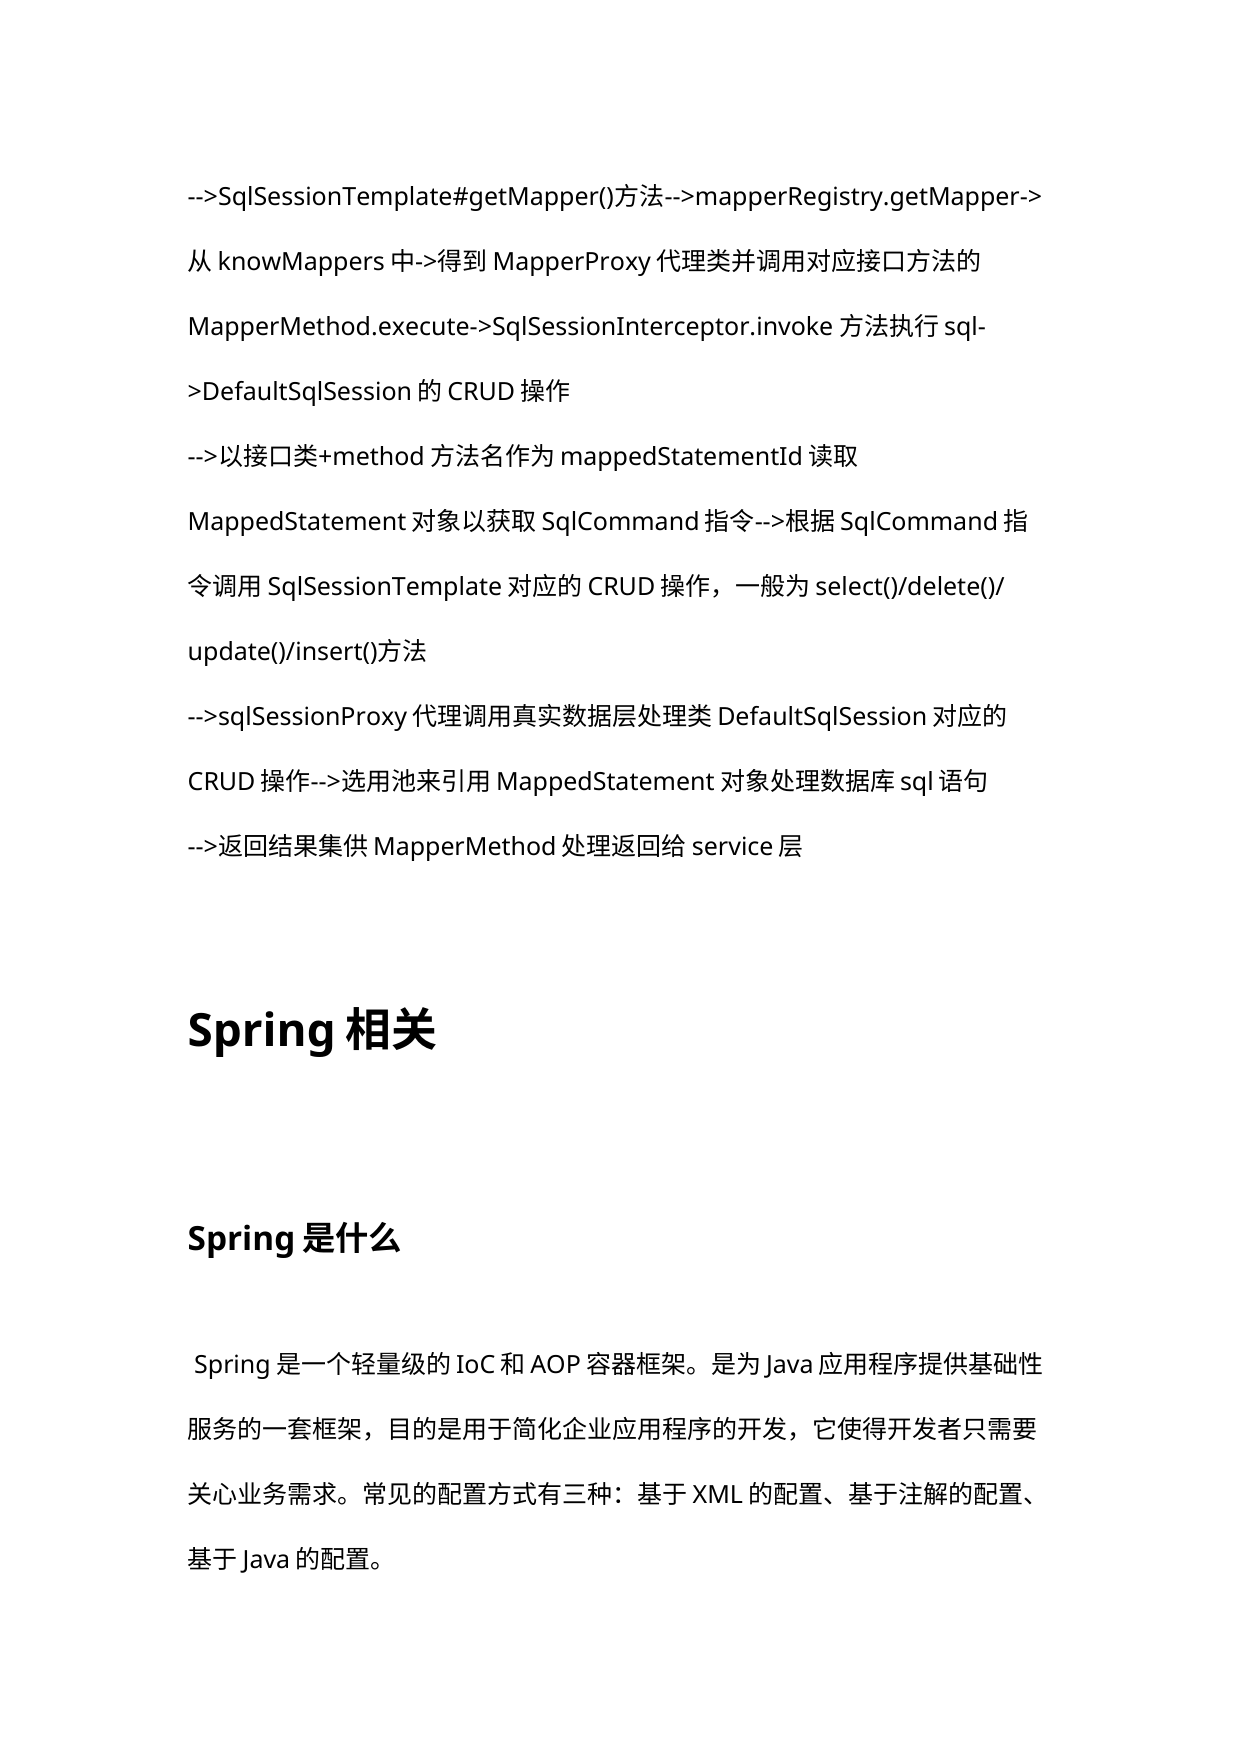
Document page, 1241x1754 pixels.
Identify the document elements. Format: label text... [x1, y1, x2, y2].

text -->返回结果集供MapperMethod处理返回给service层 [187, 812, 1053, 877]
subtitle Spring相关 [187, 977, 1053, 1075]
text -->sqlSessionProxy代理调用真实数据层处理类DefaultSqlSession对应的CRUD操作-->选用池来引用MappedStatement对象处理数据库sql语句 [187, 682, 1053, 812]
subtitle Spring是什么 [187, 1203, 1053, 1268]
text Spring是一个轻量级的IoC和AOP容器框架。是为Java应用程序提供基础性服务的一套框架，目的是用于简化企业应用程序的开发，它使得开发者只需要关心业务需求。常见的配置方式有三种：基于XML的配置、基于注解的配置、基于Java的配置。 [187, 1330, 1053, 1590]
text -->以接口类+method方法名作为mappedStatementId读取MappedStatement对象以获取SqlCommand指令-->根据SqlCommand指令调用SqlSessionTemplate对应的CRUD操作，一般为select()/delete()/update()/insert()方法 [187, 422, 1053, 682]
text -->SqlSessionTemplate#getMapper()方法-->mapperRegistry.getMapper->从knowMappers中->得到MapperProxy代理类并调用对应接口方法的MapperMethod.execute->SqlSessionInterceptor.invoke方法执行sql->DefaultSqlSession的CRUD操作 [187, 162, 1053, 422]
